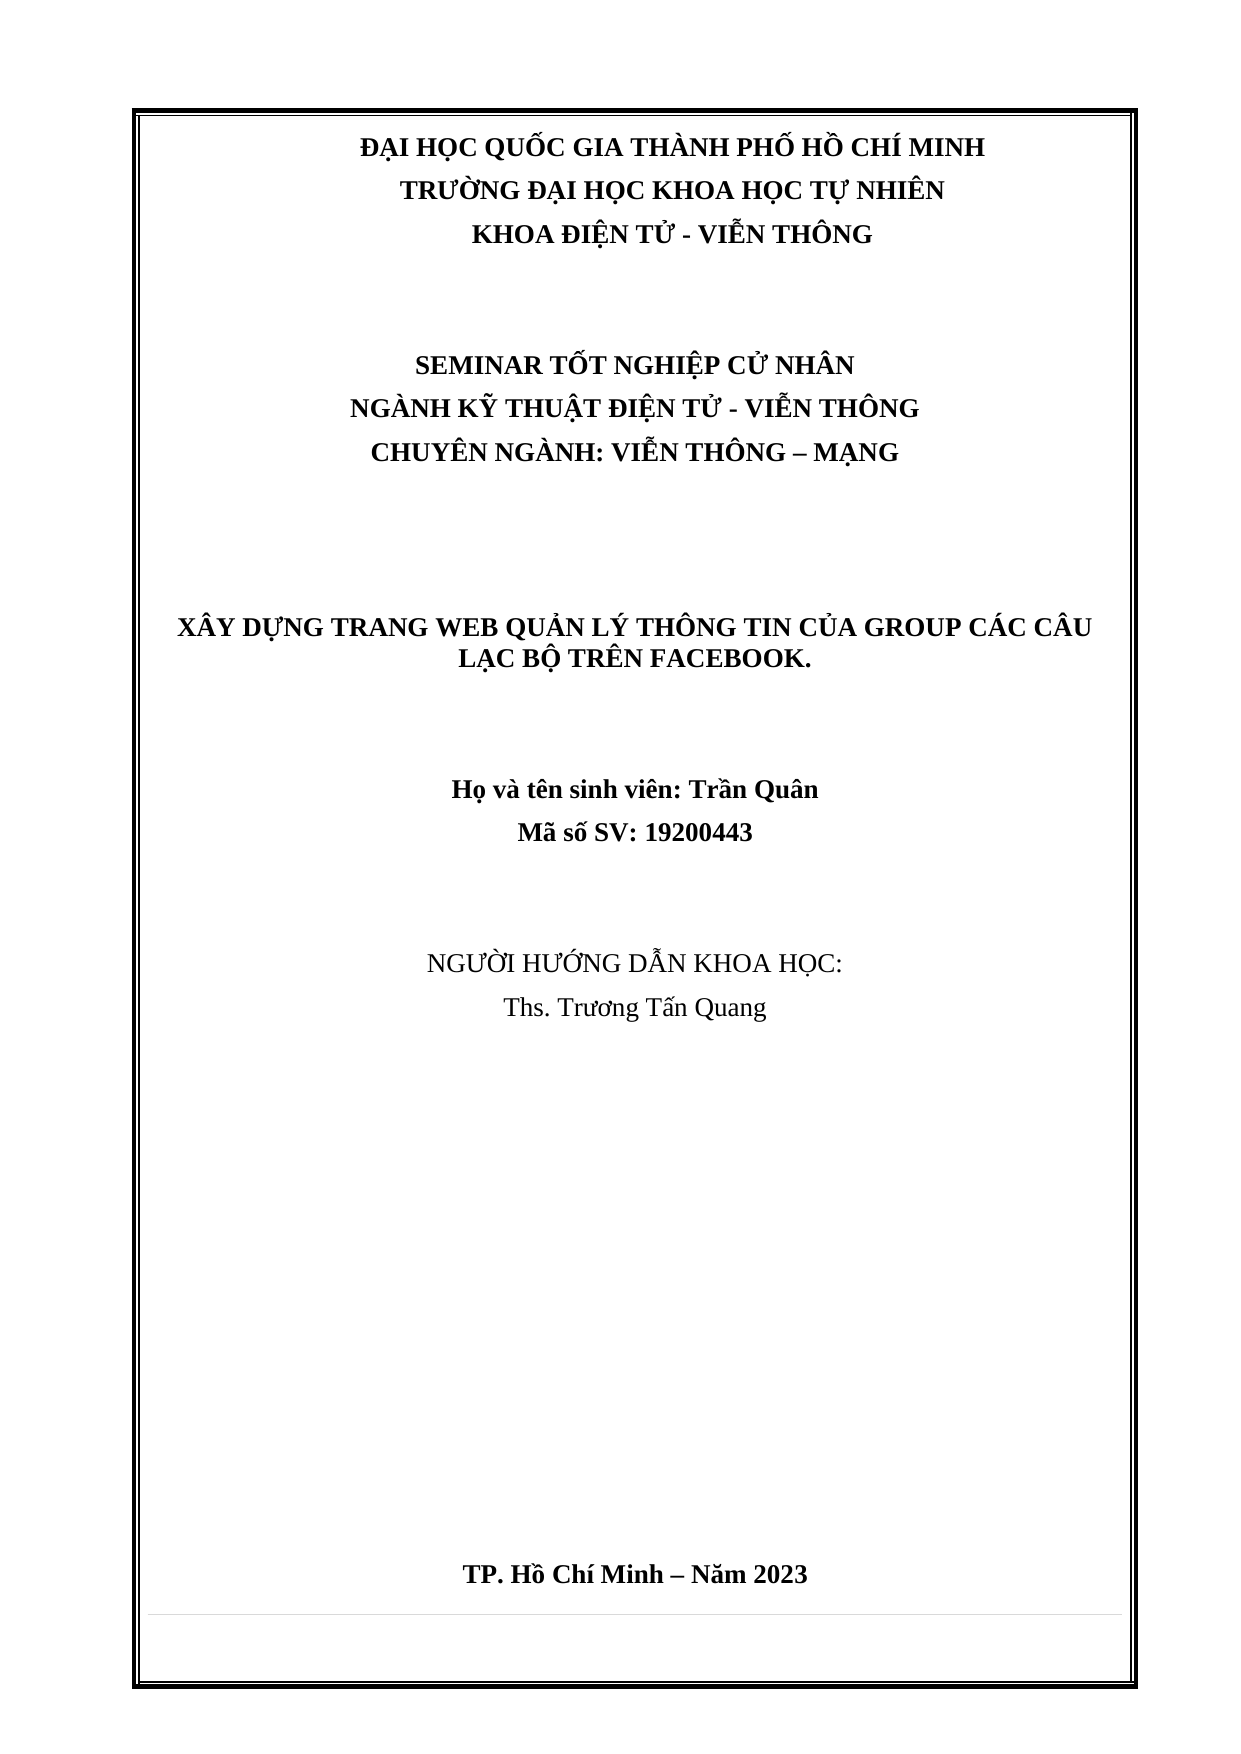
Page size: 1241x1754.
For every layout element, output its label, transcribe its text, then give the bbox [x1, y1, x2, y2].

text NGÀNH KỸ THUẬT ĐIỆN TỬ - VIỄN THÔNG [148, 392, 1122, 424]
text SEMINAR TỐT NGHIỆP CỬ NHÂN [148, 349, 1122, 380]
text KHOA ĐIỆN TỬ - VIỄN THÔNG [148, 218, 1122, 249]
text Mã số SV: 19200443 [148, 816, 1122, 848]
text NGƯỜI HƯỚNG DẪN KHOA HỌC: [148, 947, 1122, 978]
text XÂY DỰNG TRANG WEB QUẢN LÝ THÔNG TIN CỦA GROUP CÁC CÂU LẠC BỘ TRÊN FACEBOOK. [148, 611, 1122, 673]
text TRƯỜNG ĐẠI HỌC KHOA HỌC TỰ NHIÊN [148, 174, 1122, 205]
text TP. Hồ Chí Minh – Năm 2023 [148, 1558, 1122, 1589]
text CHUYÊN NGÀNH: VIỄN THÔNG – MẠNG [148, 436, 1122, 467]
text Họ và tên sinh viên: Trần Quân [148, 773, 1122, 804]
text ĐẠI HỌC QUỐC GIA THÀNH PHỐ HỒ CHÍ MINH [148, 131, 1122, 162]
text Ths. Trương Tấn Quang [148, 991, 1122, 1022]
